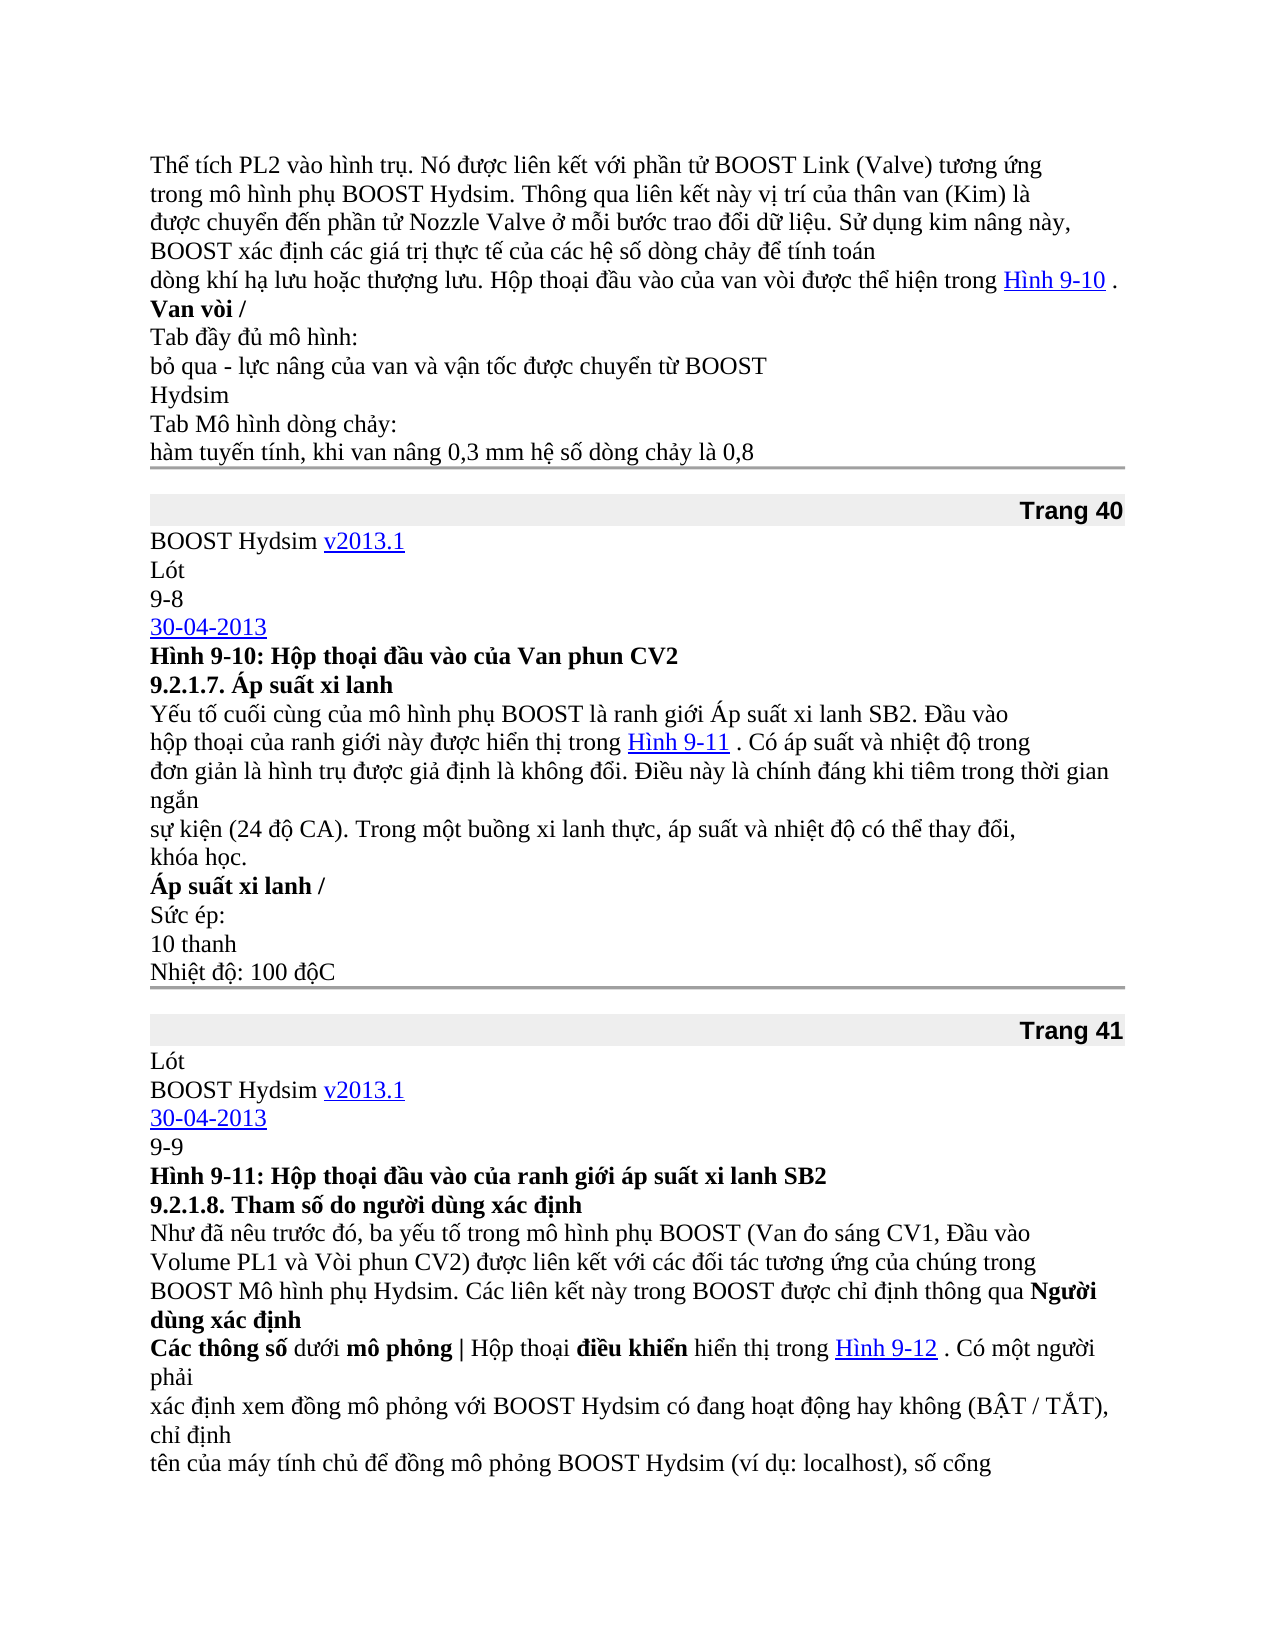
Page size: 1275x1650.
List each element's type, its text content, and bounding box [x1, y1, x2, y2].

text Sức ép: [150, 900, 1125, 929]
text hộp thoại của ranh giới này được hiển thị trong Hình 9-11 . Có áp suất và nhiệt độ trong [150, 727, 1125, 756]
text 30-04-2013 [150, 612, 1125, 641]
text Nhiệt độ: 100 độC [150, 957, 1125, 986]
text Lót [150, 1046, 1125, 1075]
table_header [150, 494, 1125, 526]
text BOOST Hydsim v2013.1 [150, 526, 1125, 555]
text trong mô hình phụ BOOST Hydsim. Thông qua liên kết này vị trí của thân van (Kim) là [150, 179, 1125, 207]
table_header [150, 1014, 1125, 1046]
text BOOST Hydsim v2013.1 [150, 1075, 1125, 1103]
text Thể tích PL2 vào hình trụ. Nó được liên kết với phần tử BOOST Link (Valve) tương ứng [150, 150, 1125, 179]
text sự kiện (24 độ CA). Trong một buồng xi lanh thực, áp suất và nhiệt độ có thể thay đổi, [150, 814, 1125, 842]
text khóa học. [150, 842, 1125, 871]
text dòng khí hạ lưu hoặc thượng lưu. Hộp thoại đầu vào của van vòi được thể hiện trong Hình 9-10 . [150, 265, 1125, 294]
text bỏ qua - lực nâng của van và vận tốc được chuyển từ BOOST [150, 351, 1125, 380]
text 9-8 [150, 584, 1125, 612]
text Áp suất xi lanh / [150, 871, 1125, 900]
text 10 thanh [150, 929, 1125, 957]
text BOOST xác định các giá trị thực tế của các hệ số dòng chảy để tính toán [150, 236, 1125, 265]
text được chuyển đến phần tử Nozzle Valve ở mỗi bước trao đổi dữ liệu. Sử dụng kim nâng này, [150, 207, 1125, 236]
text Van vòi / [150, 294, 1125, 322]
text đơn giản là hình trụ được giả định là không đổi. Điều này là chính đáng khi tiêm trong thời gian ngắn [150, 756, 1125, 814]
text Lót [150, 555, 1125, 584]
text Tab đầy đủ mô hình: [150, 322, 1125, 351]
text Các thông số dưới mô phỏng | Hộp thoại điều khiển hiển thị trong Hình 9-12 . Có một người phải [150, 1333, 1125, 1391]
text 9-9 [150, 1132, 1125, 1161]
text Như đã nêu trước đó, ba yếu tố trong mô hình phụ BOOST (Van đo sáng CV1, Đầu vào [150, 1218, 1125, 1247]
text Volume PL1 và Vòi phun CV2) được liên kết với các đối tác tương ứng của chúng trong [150, 1247, 1125, 1276]
text xác định xem đồng mô phỏng với BOOST Hydsim có đang hoạt động hay không (BẬT / TẮT), chỉ định [150, 1391, 1125, 1448]
text Hydsim [150, 380, 1125, 409]
text Tab Mô hình dòng chảy: [150, 409, 1125, 437]
text hàm tuyến tính, khi van nâng 0,3 mm hệ số dòng chảy là 0,8 [150, 437, 1125, 466]
text Yếu tố cuối cùng của mô hình phụ BOOST là ranh giới Áp suất xi lanh SB2. Đầu vào [150, 699, 1125, 727]
text 9.2.1.7. Áp suất xi lanh [150, 670, 1125, 699]
text 9.2.1.8. Tham số do người dùng xác định [150, 1190, 1125, 1218]
text tên của máy tính chủ để đồng mô phỏng BOOST Hydsim (ví dụ: localhost), số cổng [150, 1448, 1125, 1477]
text 30-04-2013 [150, 1103, 1125, 1132]
text Hình 9-11: Hộp thoại đầu vào của ranh giới áp suất xi lanh SB2 [150, 1161, 1125, 1190]
text BOOST Mô hình phụ Hydsim. Các liên kết này trong BOOST được chỉ định thông qua Người dùng xác định [150, 1276, 1125, 1333]
text Hình 9-10: Hộp thoại đầu vào của Van phun CV2 [150, 641, 1125, 670]
